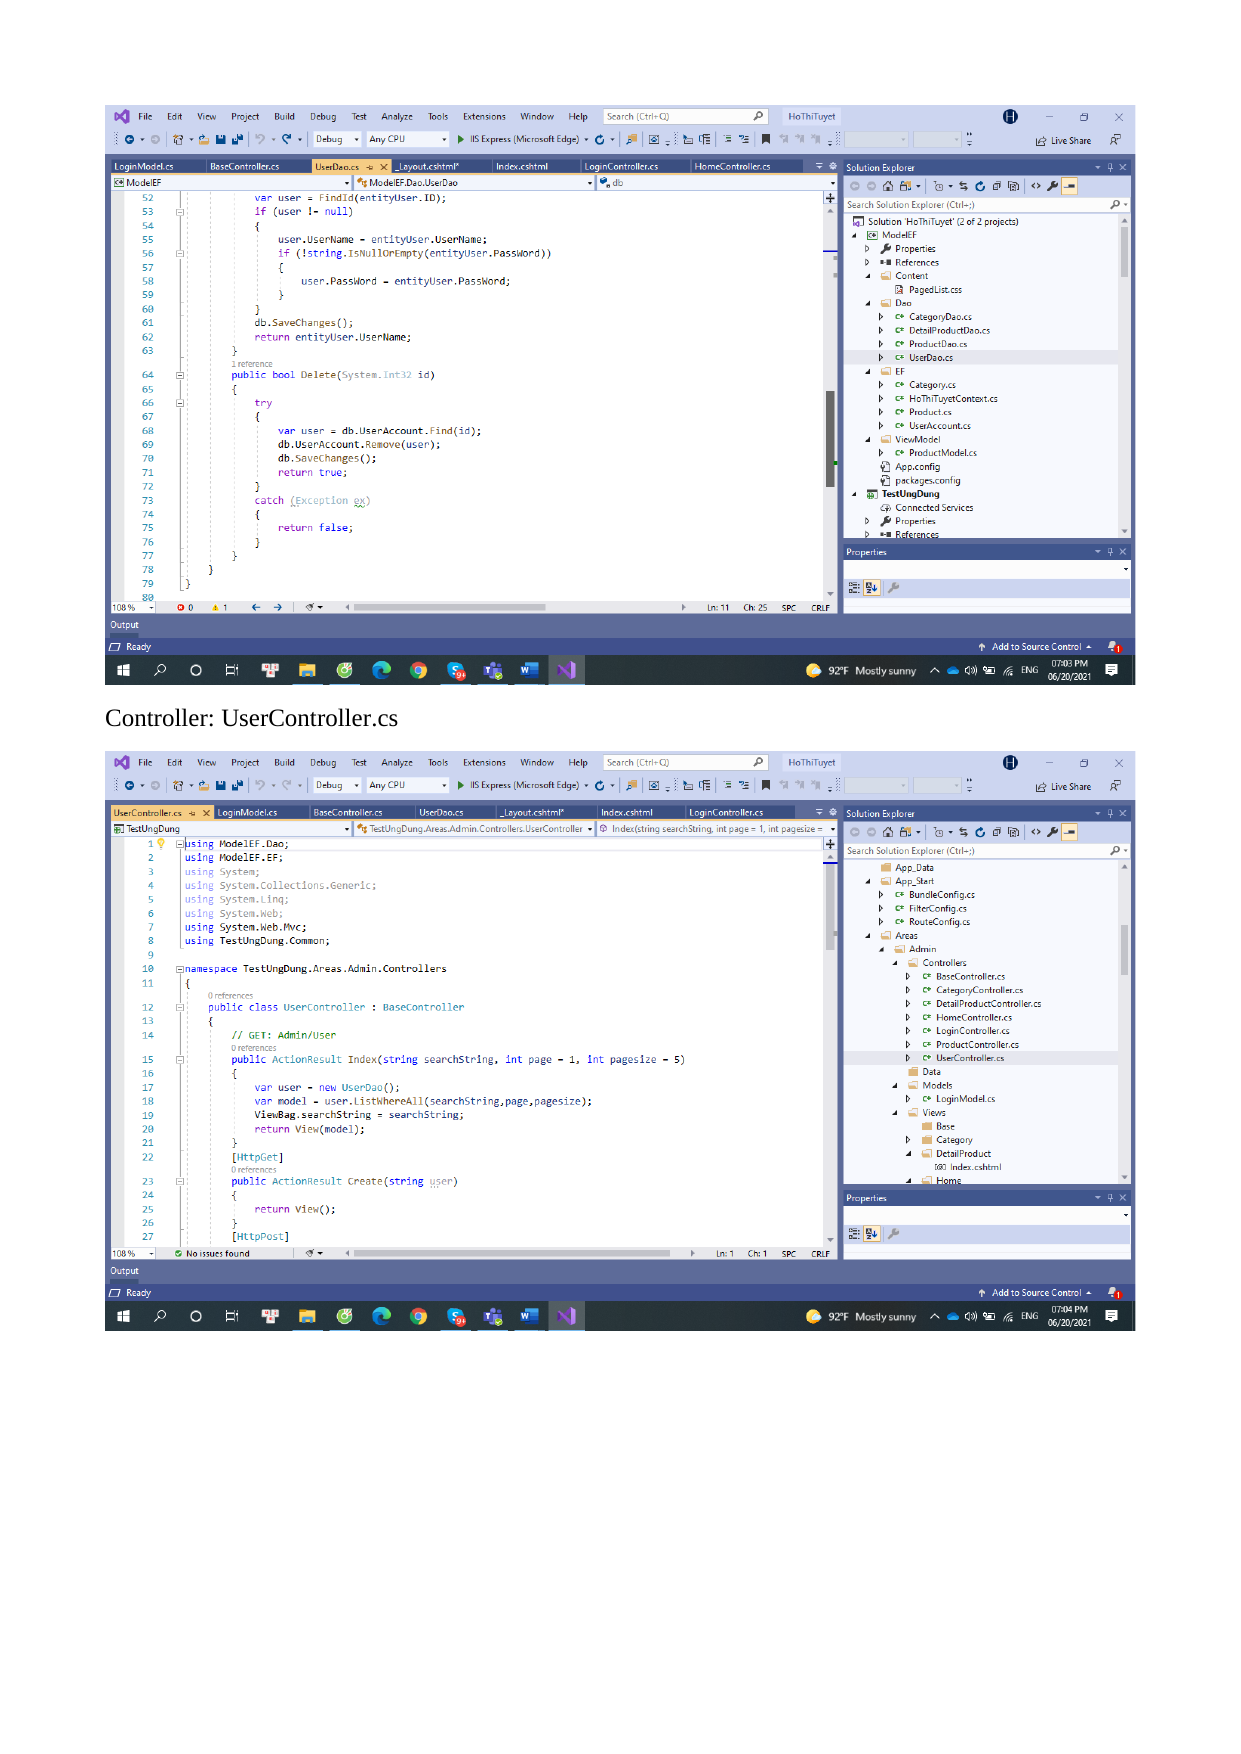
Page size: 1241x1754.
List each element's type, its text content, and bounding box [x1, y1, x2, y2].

picture [105, 105, 1136, 685]
picture [105, 751, 1136, 1331]
text Controller: UserController.cs [105, 703, 1135, 732]
